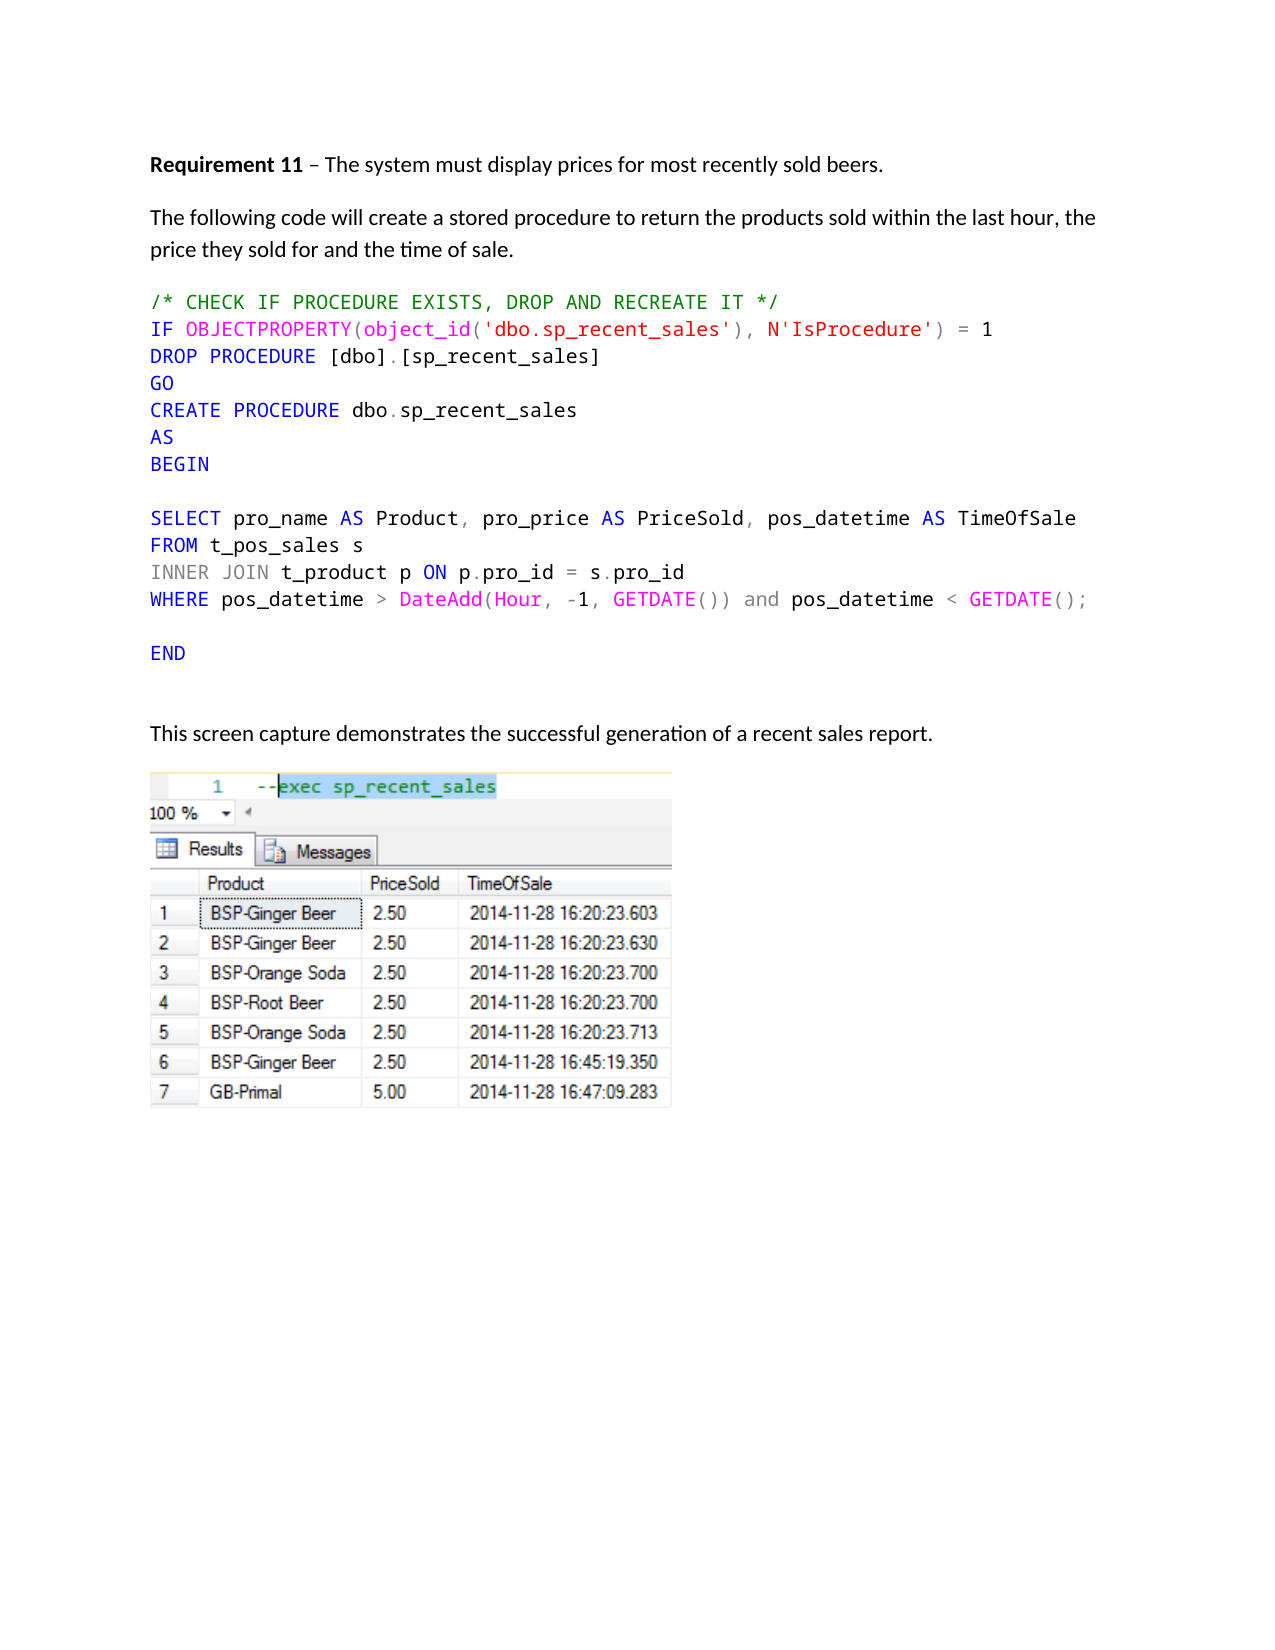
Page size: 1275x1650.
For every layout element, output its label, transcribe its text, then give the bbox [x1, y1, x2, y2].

text GO [150, 369, 1125, 396]
text CREATE PROCEDURE dbo.sp_recent_sales [150, 396, 1125, 423]
text Requirement 11 – The system must display prices for most recently sold beers. [150, 150, 1125, 178]
picture [150, 772, 672, 1113]
text This screen capture demonstrates the successful generation of a recent sales report. [150, 719, 1125, 747]
text SELECT pro_name AS Product, pro_price AS PriceSold, pos_datetime AS TimeOfSale [150, 504, 1125, 531]
text INNER JOIN t_product p ON p.pro_id = s.pro_id [150, 558, 1125, 585]
text AS [150, 423, 1125, 450]
text The following code will create a stored procedure to return the products sold within the last hour, the price they sold for and the time of sale. [150, 203, 1125, 263]
text END [150, 639, 1125, 666]
text WHERE pos_datetime > DateAdd(Hour, -1, GETDATE()) and pos_datetime < GETDATE(); [150, 585, 1125, 612]
text /* CHECK IF PROCEDURE EXISTS, DROP AND RECREATE IT */ [150, 288, 1125, 315]
text IF OBJECTPROPERTY(object_id('dbo.sp_recent_sales'), N'IsProcedure') = 1 [150, 315, 1125, 342]
text BEGIN [150, 450, 1125, 477]
text DROP PROCEDURE [dbo].[sp_recent_sales] [150, 342, 1125, 369]
text FROM t_pos_sales s [150, 531, 1125, 558]
